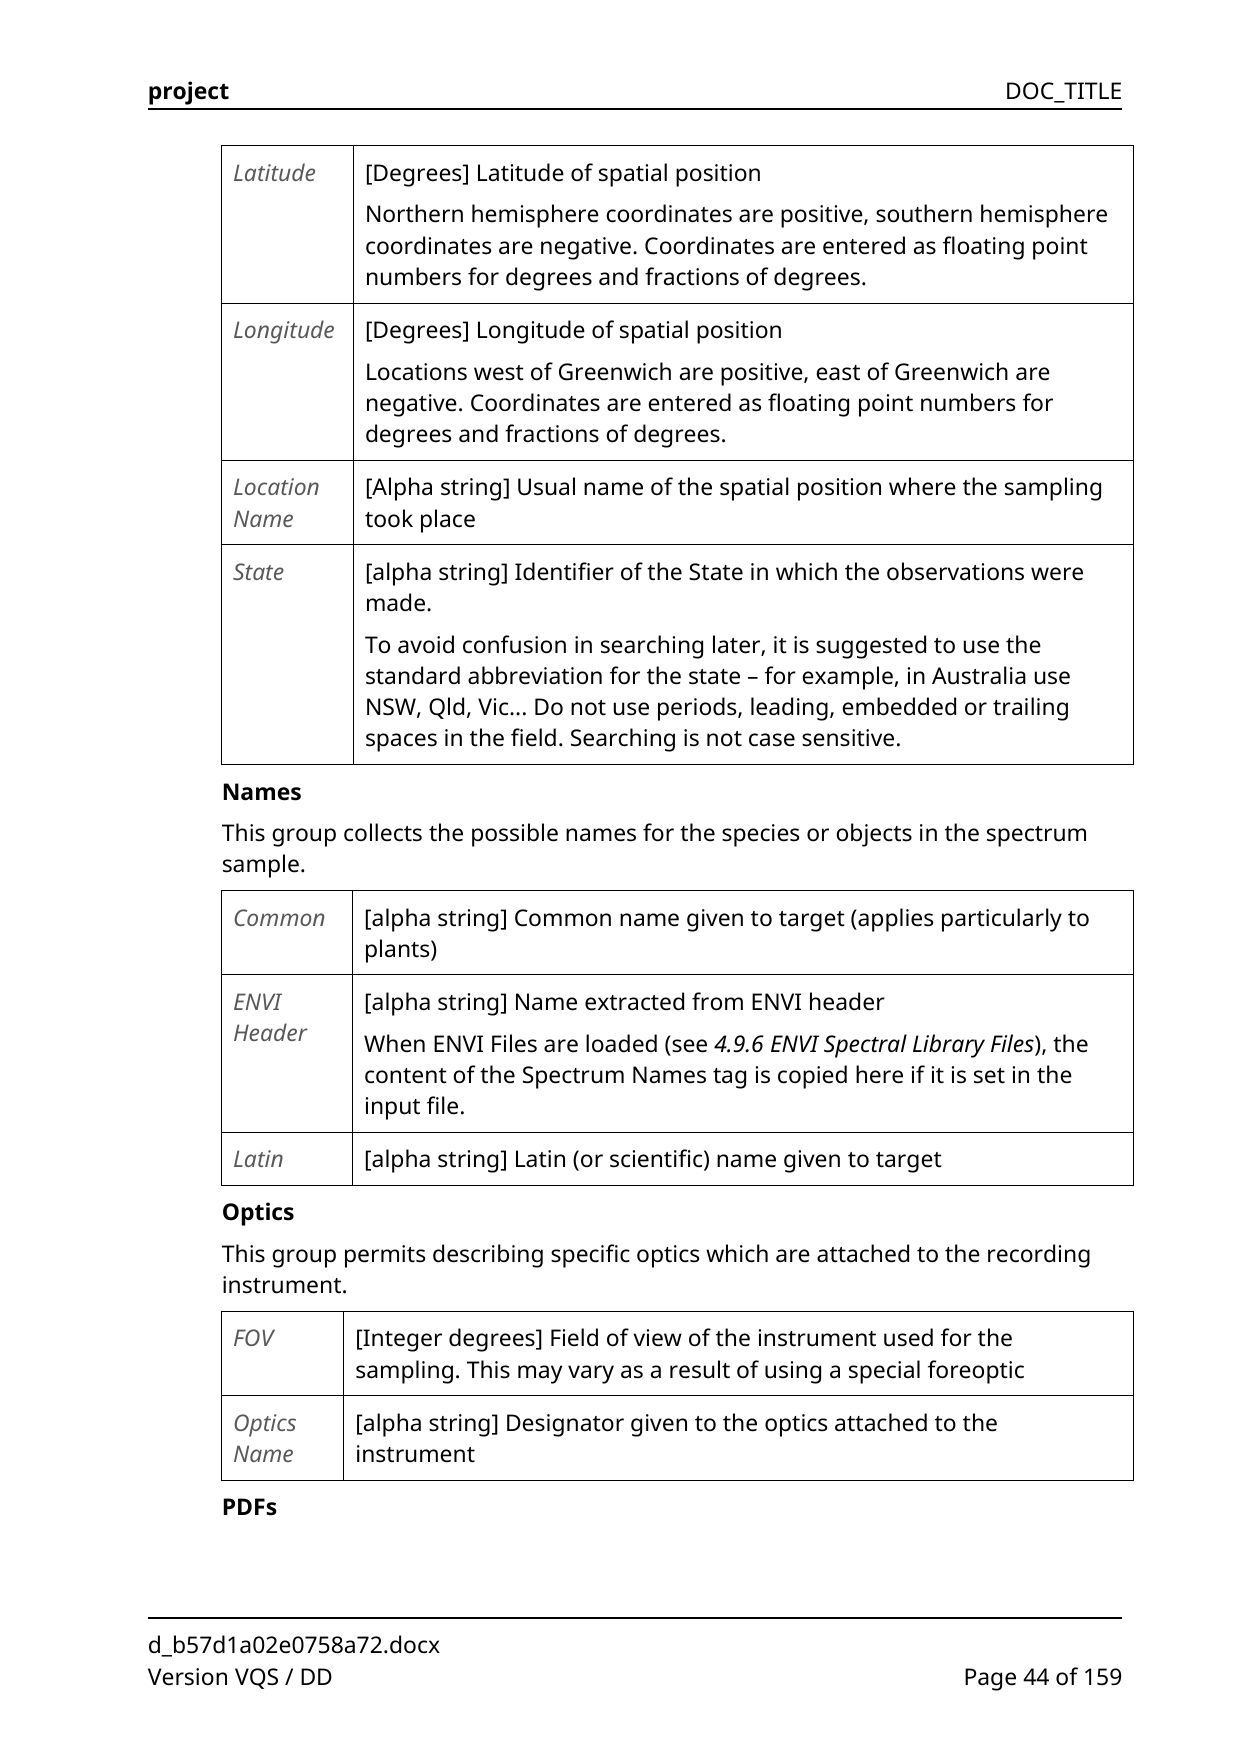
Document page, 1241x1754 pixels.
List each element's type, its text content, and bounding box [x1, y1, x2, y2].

table_header Common [222, 891, 352, 974]
table_cell [Degrees] Longitude of spatial position Locations west of Greenwich are positive, east of Greenwich are negative. Coordinates are entered as floating point numbers for degrees and fractions of degrees. [354, 304, 1133, 460]
text Names [222, 775, 1122, 807]
table_cell [alpha string] Identifier of – , in Australia use NSW not . [354, 545, 1133, 764]
text PDFs [222, 1491, 1122, 1522]
table_cell Location Name [222, 461, 353, 544]
table_header [Integer degrees] Field of view of the instrument used for the sampling. This may vary as a result of using a special foreoptic [344, 1312, 1133, 1395]
table_cell [alpha string] Name extracted from ENVI header When ENVI Files are loaded (see ), the content of the Spectrum Names tag is copied here if it is set [353, 975, 1133, 1132]
table_cell Longitude [222, 304, 353, 460]
table_cell [alpha string] Designator given to the optics attached to the instrument [344, 1396, 1133, 1479]
table_cell [Degrees] Latitude of spatial position Northern hemisphere coordinates are positive, southern hemisphere coordinates are negative. Coordinates are entered as floating point numbers for degrees and fractions of degrees. [354, 146, 1133, 302]
table_cell State [222, 545, 353, 764]
table_cell [Alpha string] Usual name of the spatial position where the sampling took place [354, 461, 1133, 544]
table_cell [alpha string] Latin (or scientific) name given to target [353, 1133, 1133, 1185]
text This group collects the possible names for the species or objects in the spectrum sample. [222, 817, 1122, 879]
text Optics [222, 1196, 1122, 1227]
table_header FOV [222, 1312, 343, 1395]
text This group permits describing specific optics which are attached to the recording instrument. [222, 1238, 1122, 1300]
table_cell Optics Name [222, 1396, 343, 1479]
table_cell ENVI Header [222, 975, 352, 1132]
table_header [alpha string] Common name given to target (applies particularly to plants) [353, 891, 1133, 974]
table_cell Latin [222, 1133, 352, 1185]
table_cell Latitude [222, 146, 353, 302]
